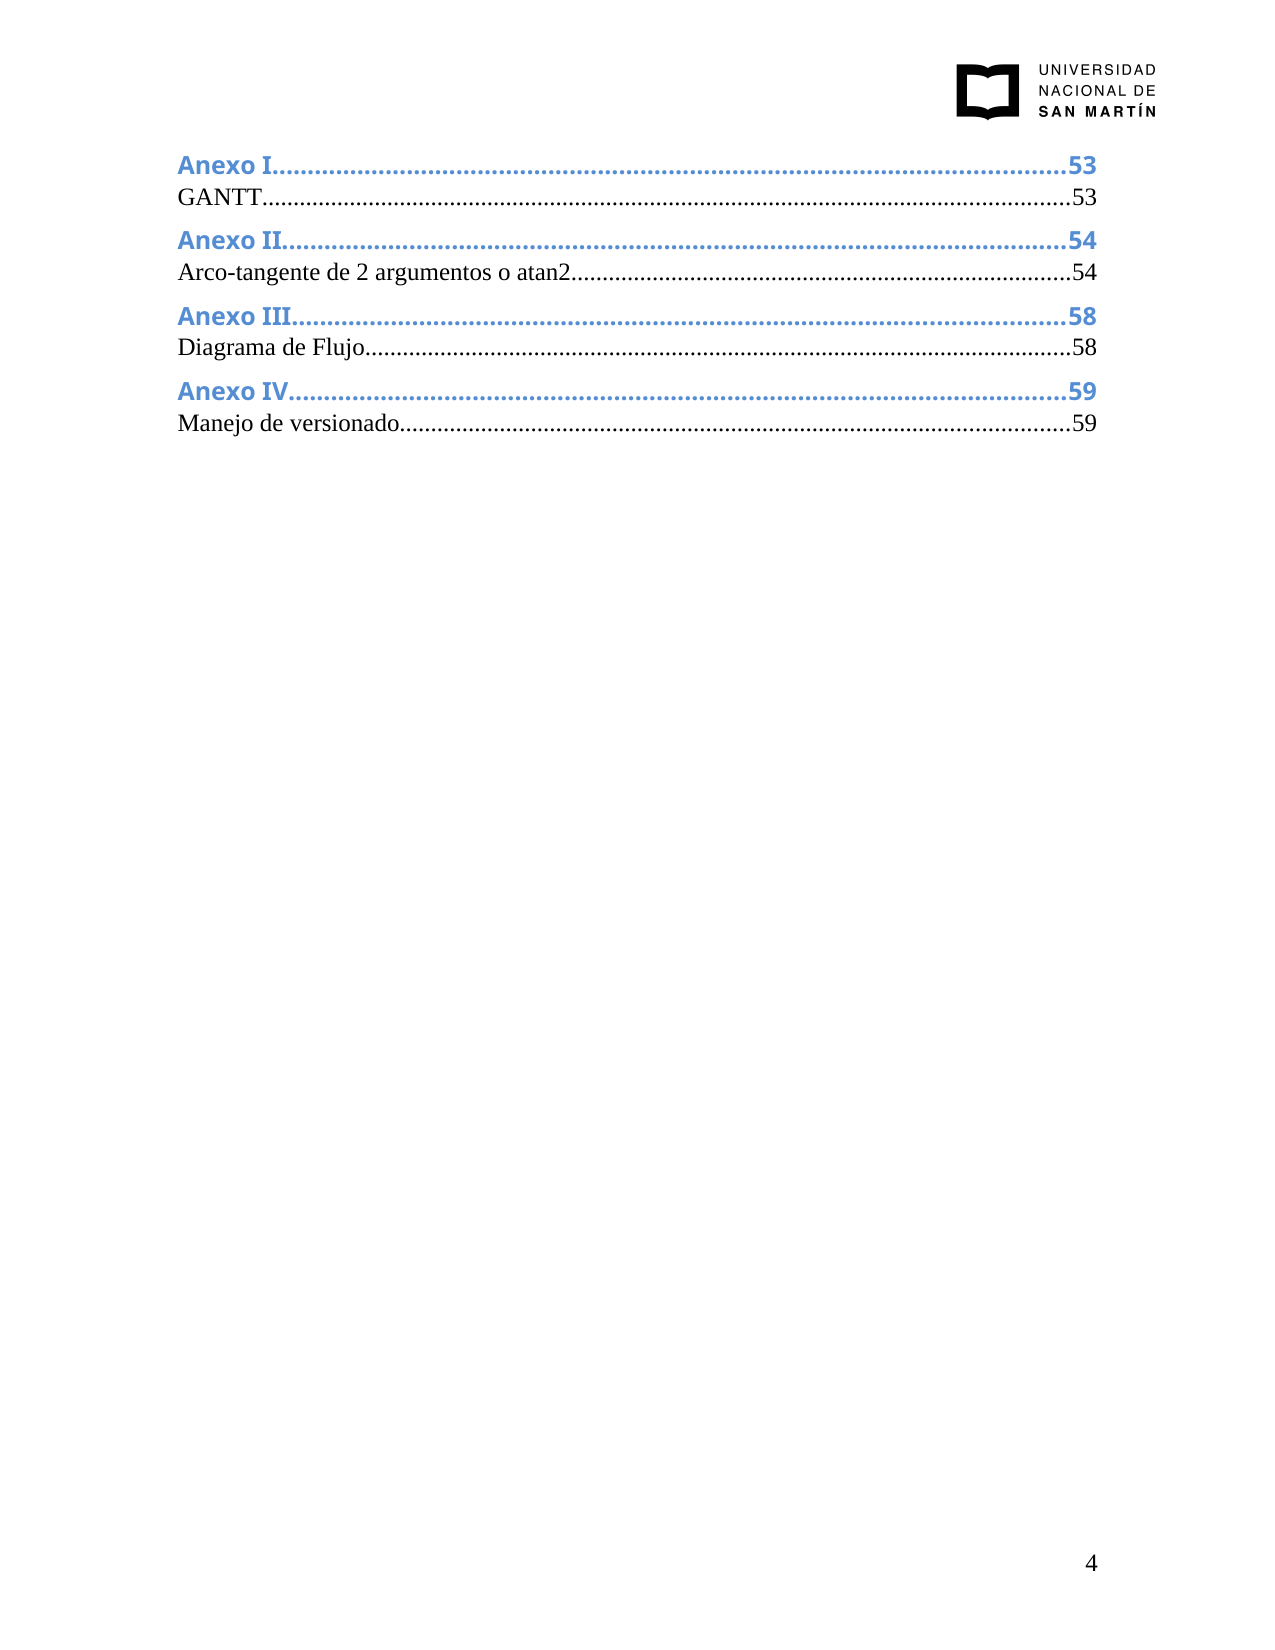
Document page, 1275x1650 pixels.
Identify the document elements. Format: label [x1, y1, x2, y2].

picture [945, 55, 1165, 128]
